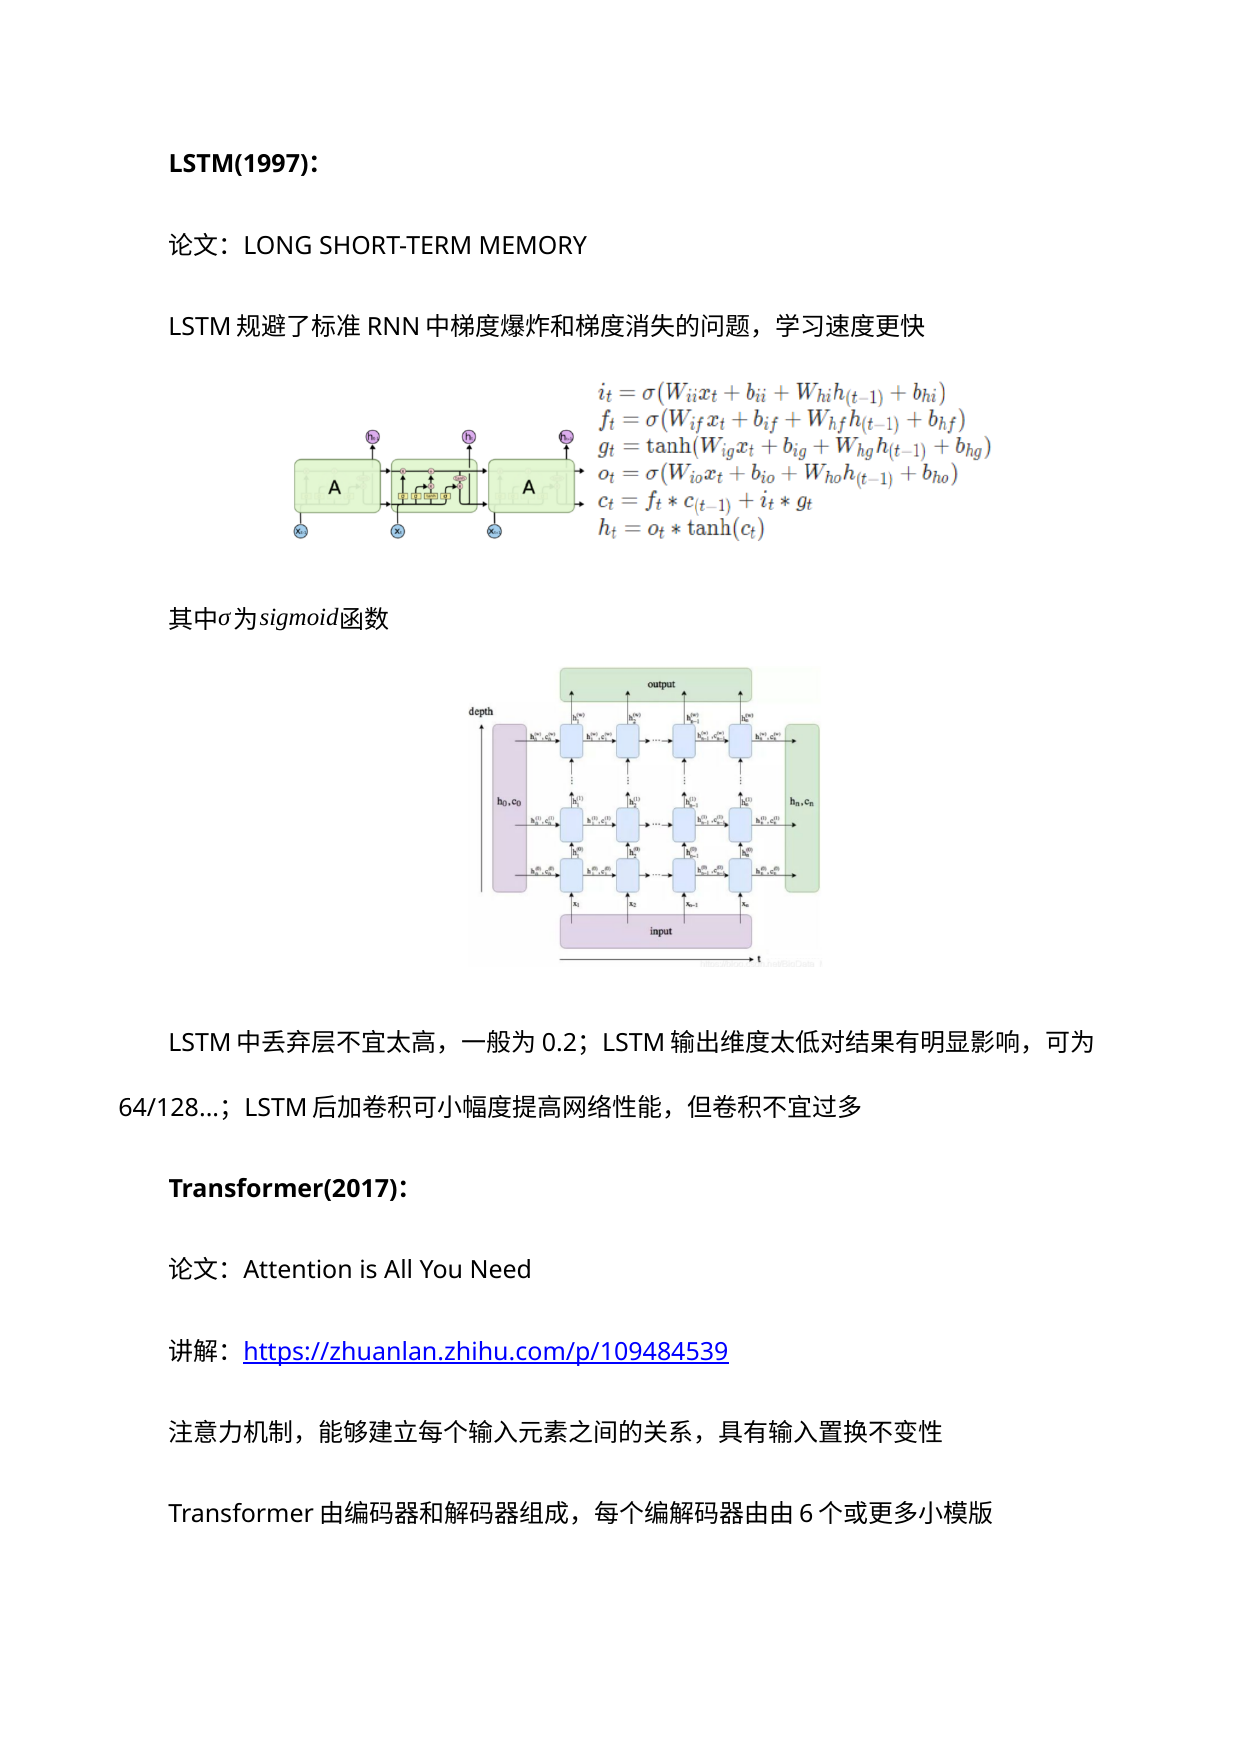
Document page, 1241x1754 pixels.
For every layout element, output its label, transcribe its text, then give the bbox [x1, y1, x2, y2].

text 讲解：https://zhuanlan.zhihu.com/p/109484539 [118, 1317, 1122, 1382]
text Transformer由编码器和解码器组成，每个编解码器由由6个或更多小模版 [118, 1479, 1122, 1544]
picture [290, 373, 1000, 542]
text 注意力机制，能够建立每个输入元素之间的关系，具有输入置换不变性 [118, 1398, 1122, 1463]
text Transformer(2017)： [118, 1154, 1122, 1219]
text LSTM(1997)： [118, 129, 1122, 194]
text 其中为函数 [118, 585, 1122, 650]
text LSTM中丢弃层不宜太高，一般为0.2；LSTM输出维度太低对结果有明显影响，可为64/128...；LSTM后加卷积可小幅度提高网络性能，但卷积不宜过多 [118, 1008, 1122, 1138]
text 论文：Attention is All You Need [118, 1235, 1122, 1300]
text 论文：LONG SHORT-TERM MEMORY [118, 211, 1122, 276]
text LSTM规避了标准RNN中梯度爆炸和梯度消失的问题，学习速度更快 [118, 292, 1122, 357]
picture [467, 666, 823, 967]
